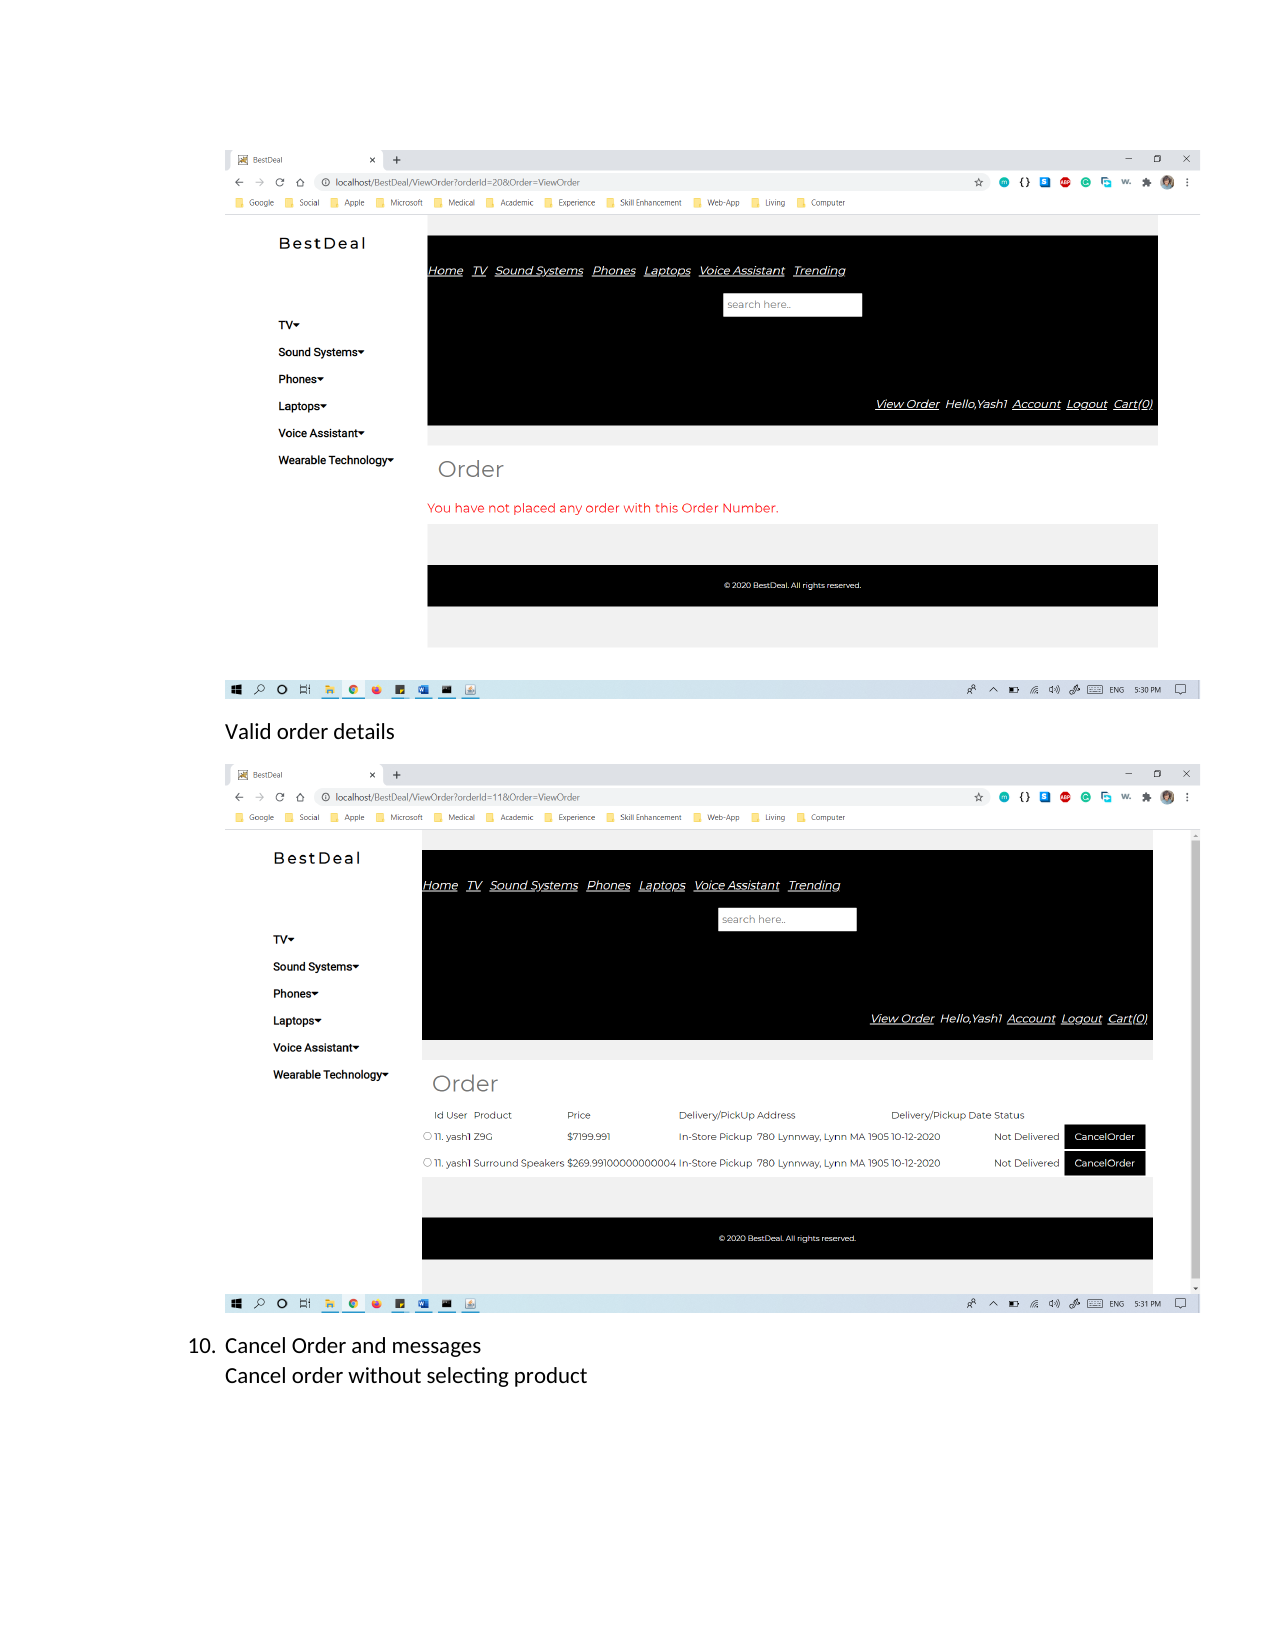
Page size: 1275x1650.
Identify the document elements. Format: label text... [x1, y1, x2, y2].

list Cancel order without selecting product [225, 1362, 1125, 1390]
picture [225, 764, 1200, 1313]
text Valid order details [225, 717, 1125, 745]
picture [225, 150, 1200, 699]
list Cancel Order and messages [187, 1331, 1125, 1359]
